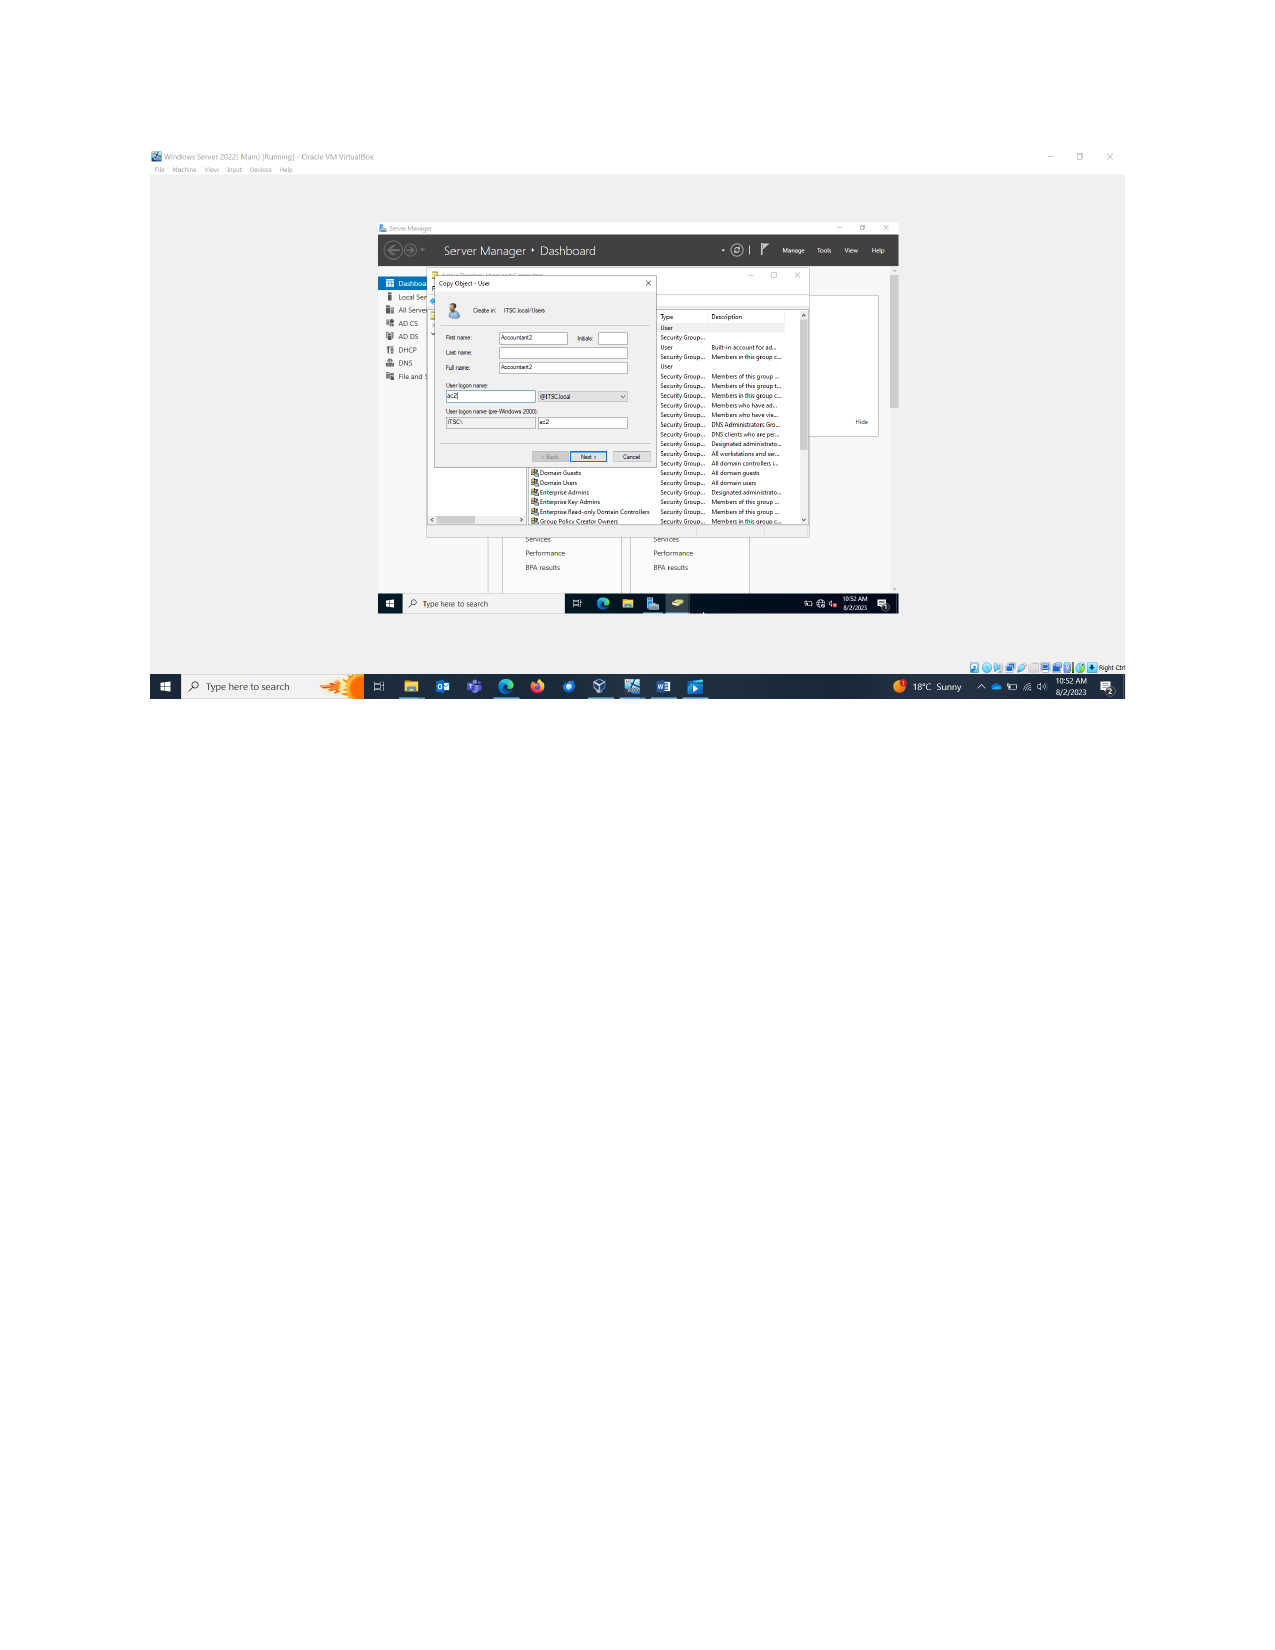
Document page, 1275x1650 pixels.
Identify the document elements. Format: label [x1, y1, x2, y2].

picture [150, 150, 1125, 699]
